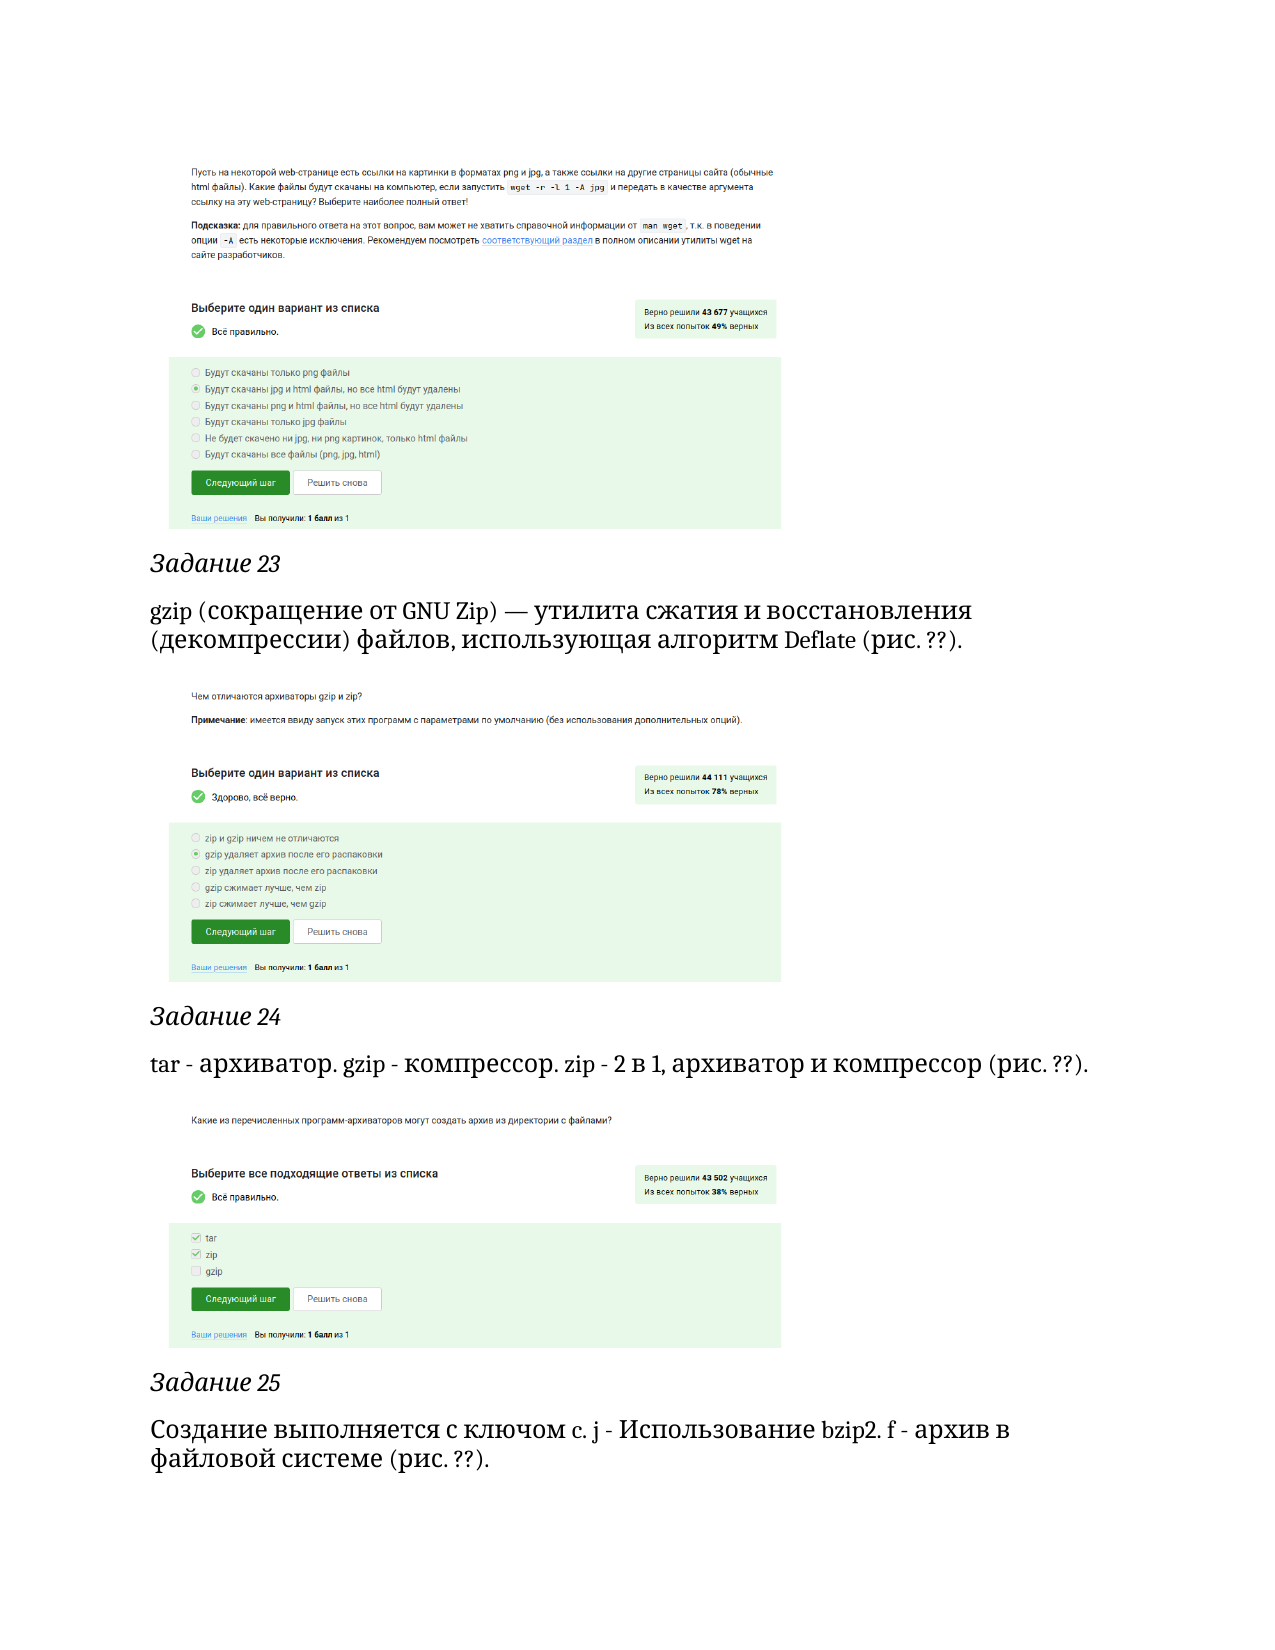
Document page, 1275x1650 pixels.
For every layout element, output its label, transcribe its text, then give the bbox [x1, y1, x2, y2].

text Задание 24 [150, 1002, 1125, 1031]
picture [168, 673, 782, 982]
picture [168, 1097, 782, 1348]
text Задание 23 [150, 550, 1125, 578]
text Задание 25 [150, 1368, 1125, 1397]
text Создание выполняется с ключом c. j - Использование bzip2. f - архив в файловой системе (рис. ??). [150, 1416, 1125, 1473]
text gzip (сокращение от GNU Zip) — утилита сжатия и восстановления (декомпрессии) файлов, использующая алгоритм Deflate (рис. ??). [150, 597, 1125, 655]
text tar - архиватор. gzip - компрессор. zip - 2 в 1, архиватор и компрессор (рис. ??). [150, 1050, 1125, 1079]
picture [168, 150, 782, 529]
